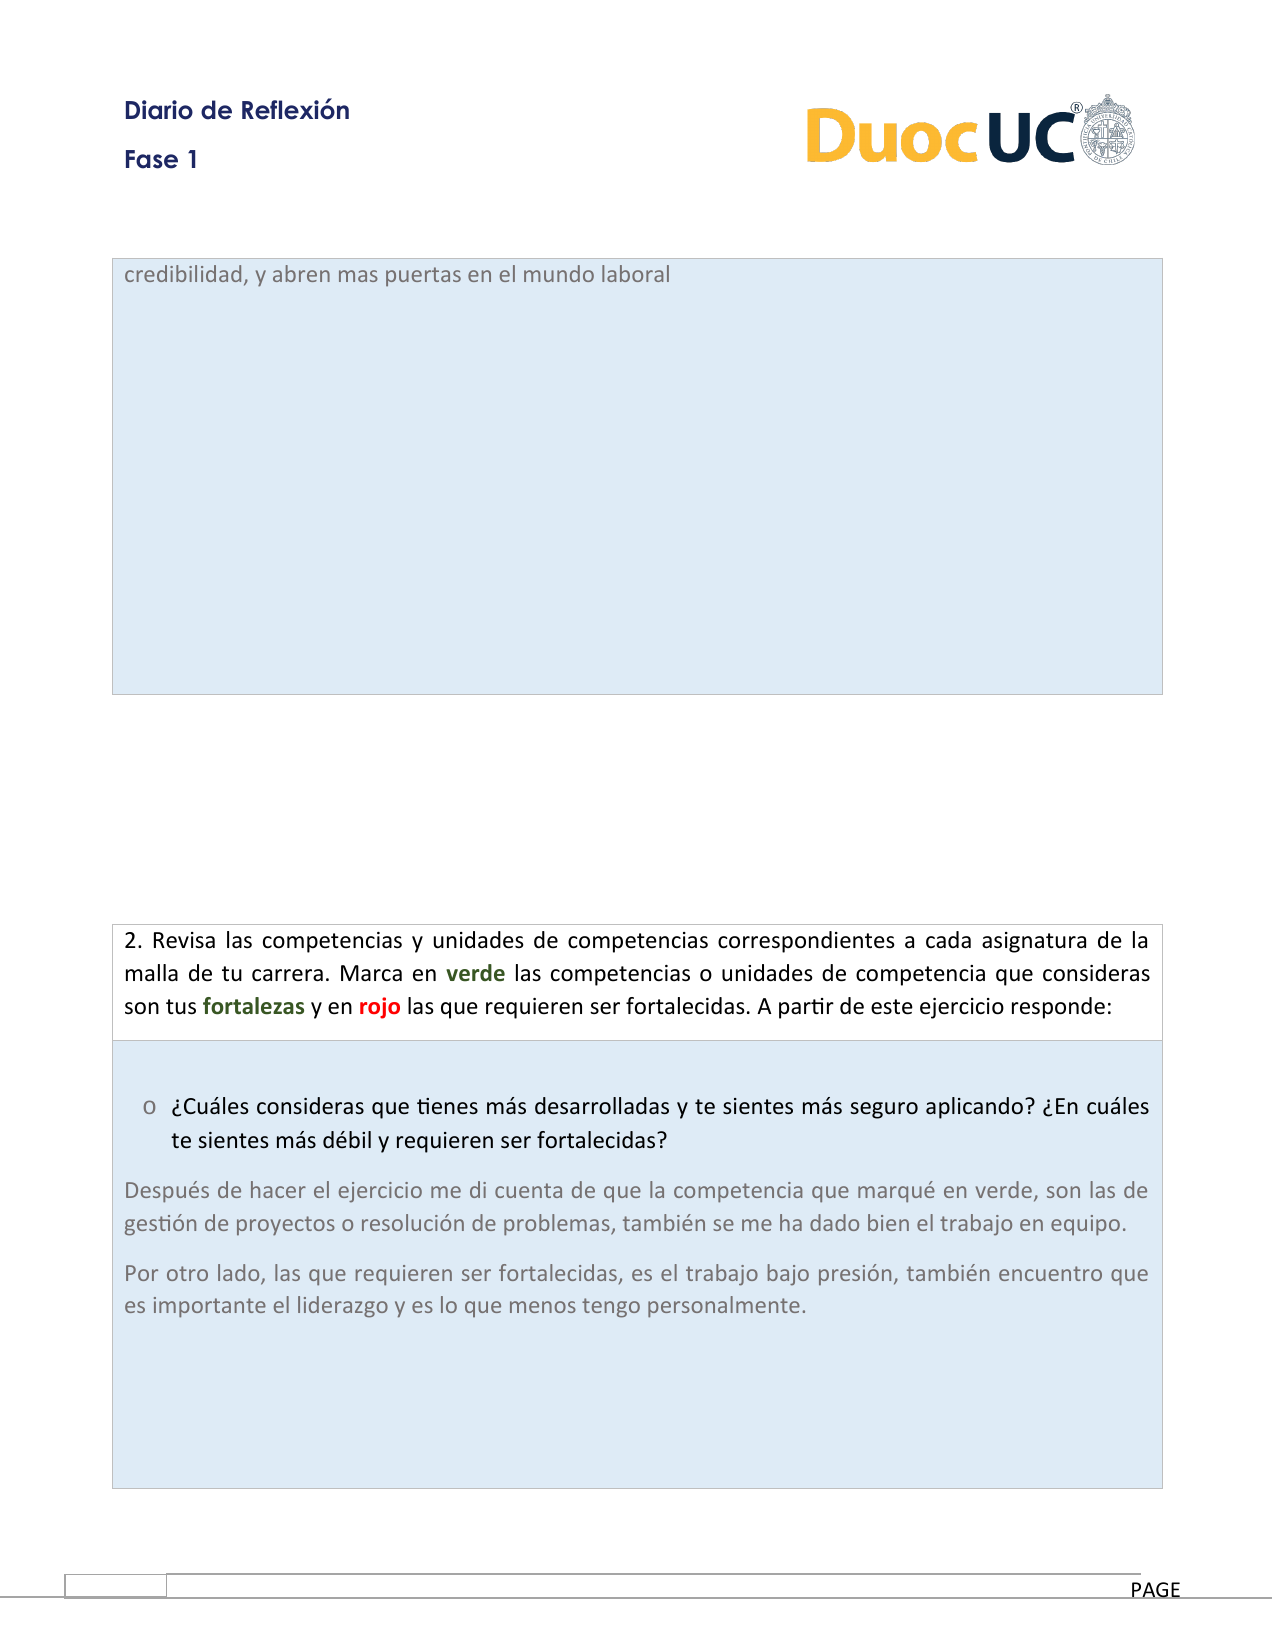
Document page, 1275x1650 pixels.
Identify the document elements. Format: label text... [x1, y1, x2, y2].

picture [807, 94, 1135, 165]
table_header 2. Revisa las competencias y unidades de competencias correspondientes a cada asignatura de la malla de tu carrera. Marca en verde las competencias o unidades de competencia que consideras son tus fortalezas y en rojo las que requieren ser fortalecidas. A partir de este ejercicio responde: [113, 925, 1162, 1040]
